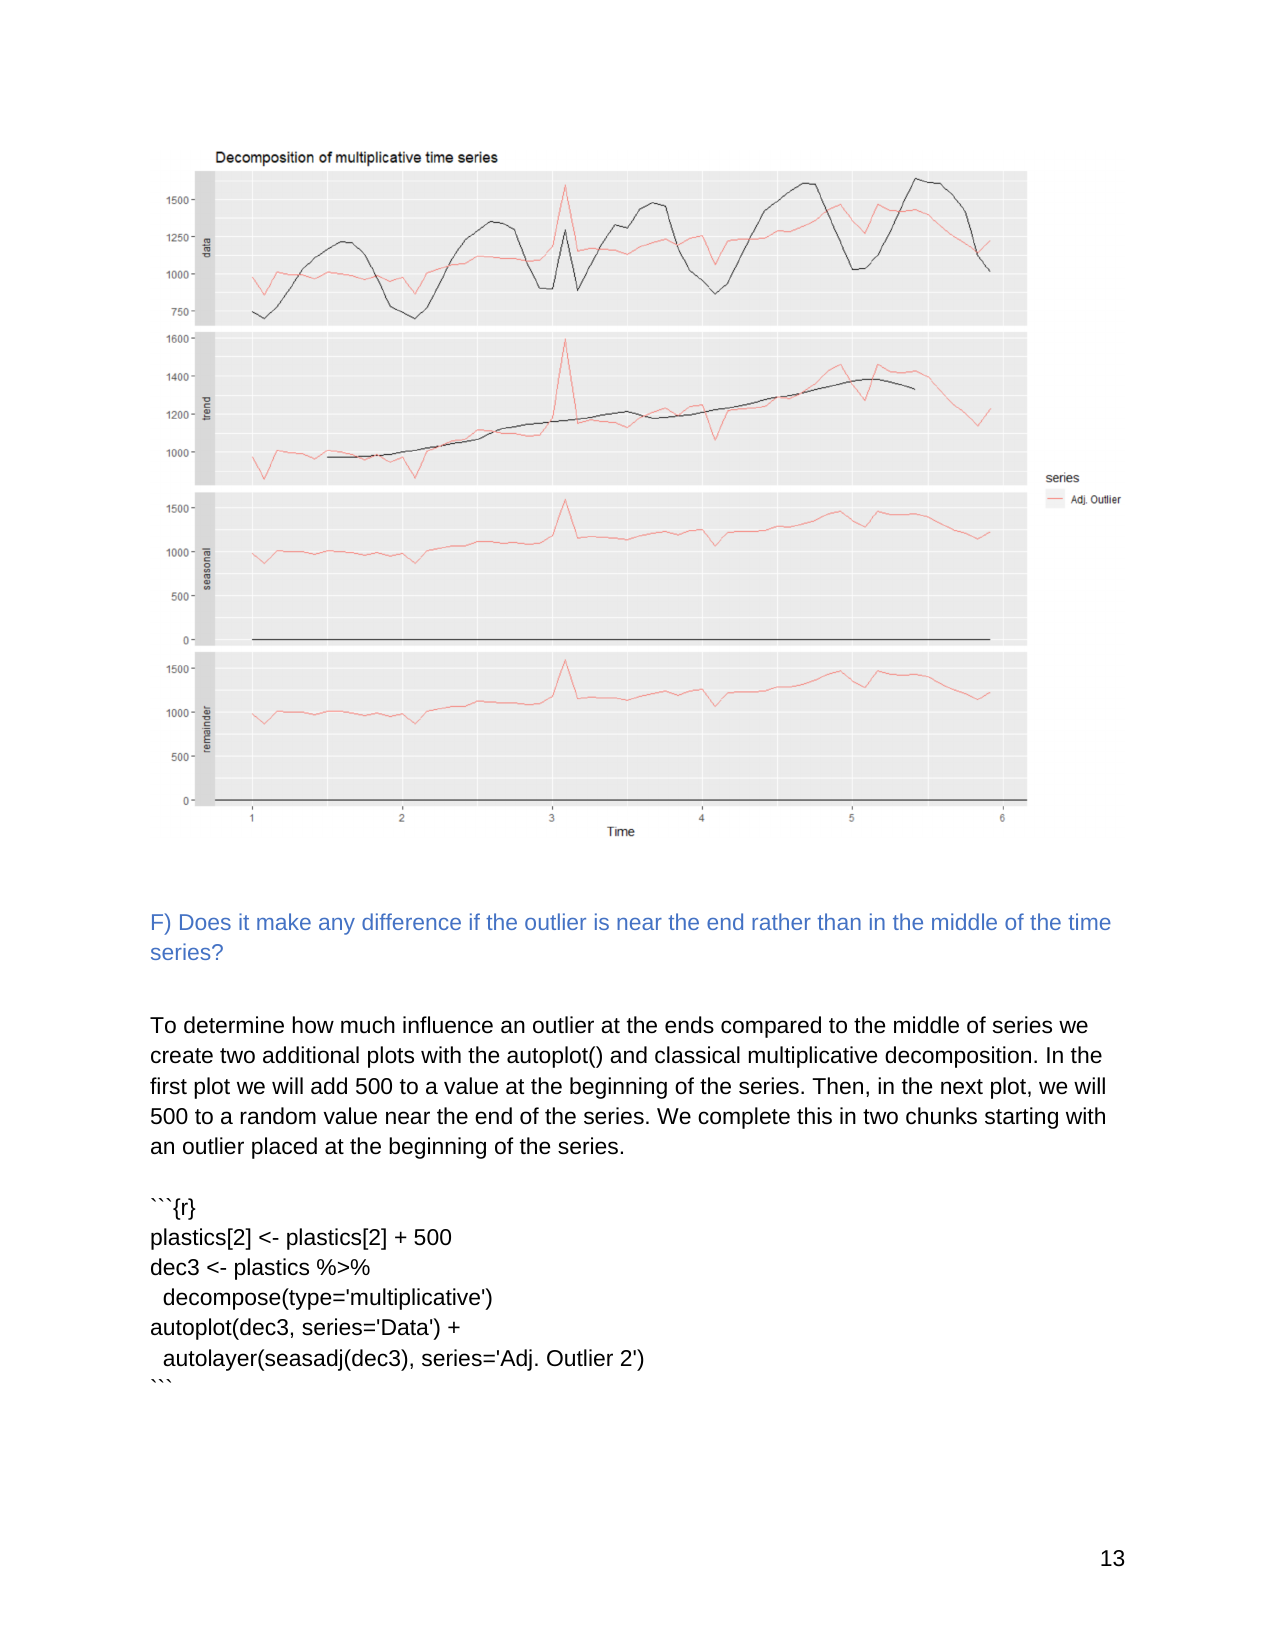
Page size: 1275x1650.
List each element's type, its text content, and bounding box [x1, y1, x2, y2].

text plastics[2] <- plastics[2] + 500 [150, 1224, 1125, 1250]
picture [150, 150, 1125, 838]
text dec3 <- plastics %>% [150, 1254, 1125, 1280]
text ``` [150, 1375, 1125, 1401]
text ```{r} [150, 1193, 1125, 1220]
text decompose(type='multiplicative') [150, 1284, 1125, 1310]
text To determine how much influence an outlier at the ends compared to the middle of series we create two additional plots with the autoplot() and classical multiplicative decomposition. In the first plot we will add 500 to a value at the beginning of the series. Then, in the next plot, we will 500 to a random value near the end of the series. We complete this in two chunks starting with an outlier placed at the beginning of the series. [150, 1012, 1125, 1159]
text autoplot(dec3, series='Data') + [150, 1314, 1125, 1341]
subtitle F) Does it make any difference if the outlier is near the end rather than in the middle of the time series? [150, 909, 1125, 966]
text autolayer(seasadj(dec3), series='Adj. Outlier 2') [150, 1344, 1125, 1371]
